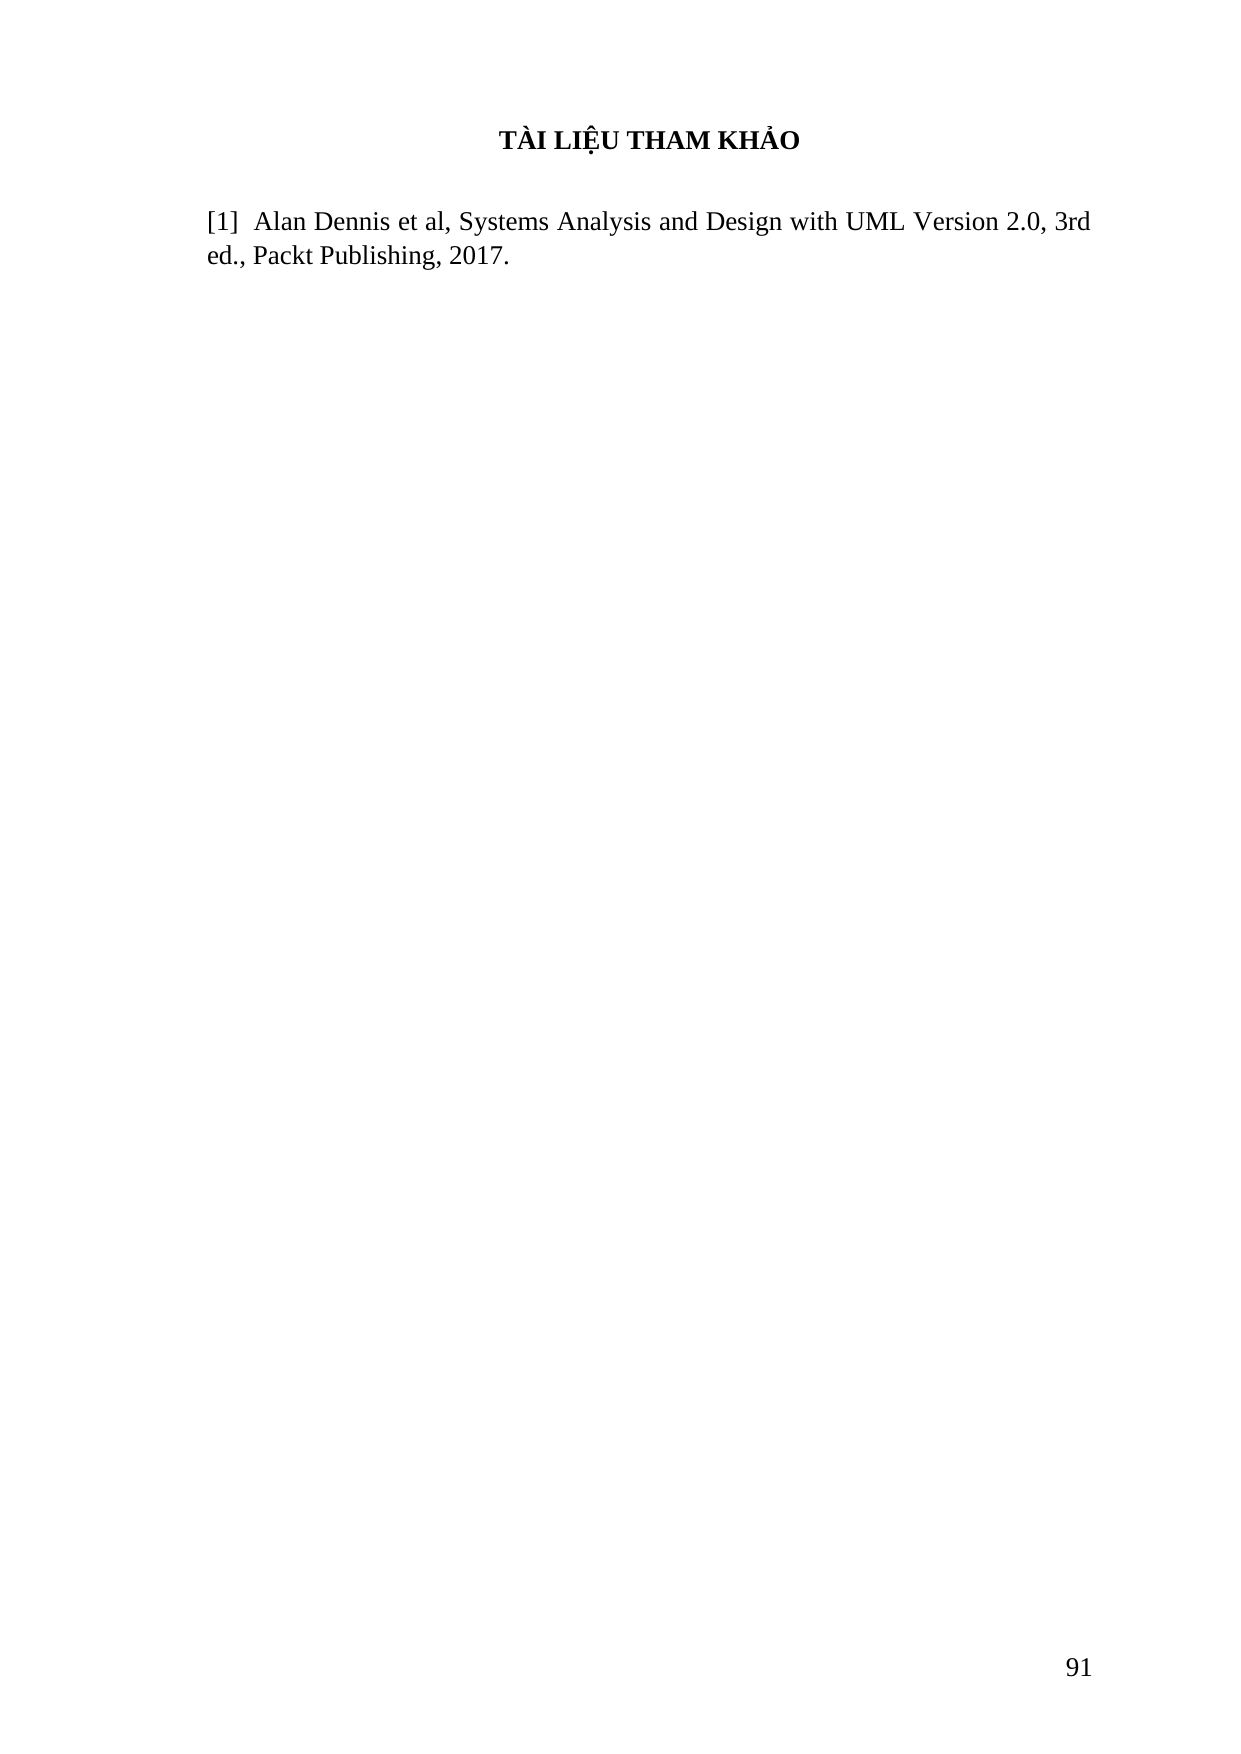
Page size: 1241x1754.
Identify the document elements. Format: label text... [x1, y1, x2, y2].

text [1] Alan Dennis et al, Systems Analysis and Design with UML Version 2.0, 3rd ed., Packt Publishing, 2017. [207, 205, 1092, 271]
title TÀI LIỆU THAM KHẢO [207, 124, 1092, 156]
